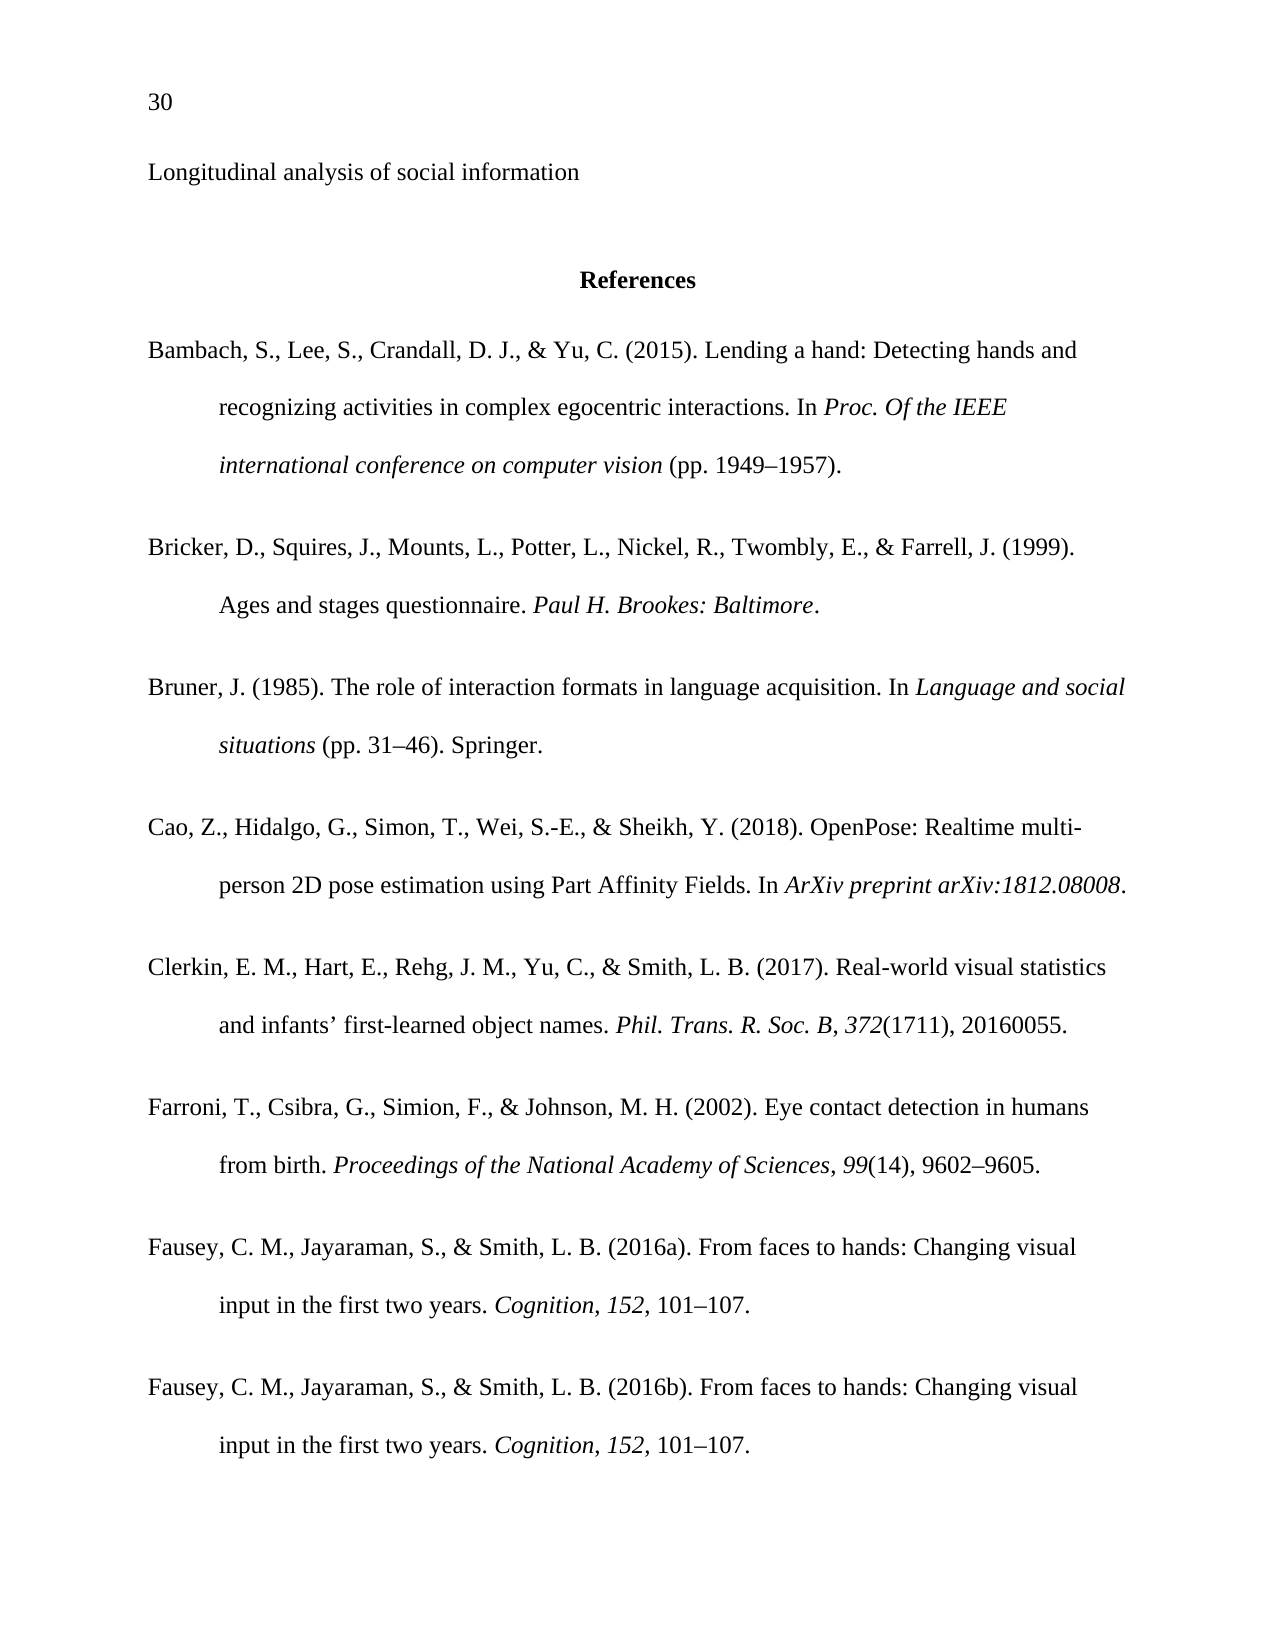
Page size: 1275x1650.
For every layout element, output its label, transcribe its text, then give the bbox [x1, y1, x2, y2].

text Fausey, C. M., Jayaraman, S., & Smith, L. B. (2016a). From faces to hands: Changing visual input in the first two years. Cognition, 152, 101–107. [148, 1232, 1127, 1319]
subtitle References [148, 265, 1127, 294]
text Bruner, J. (1985). The role of interaction formats in language acquisition. In Language and social situations (pp. 31–46). Springer. [148, 672, 1127, 759]
text Farroni, T., Csibra, G., Simion, F., & Johnson, M. H. (2002). Eye contact detection in humans from birth. Proceedings of the National Academy of Sciences, 99(14), 9602–9605. [148, 1092, 1127, 1179]
text Bambach, S., Lee, S., Crandall, D. J., & Yu, C. (2015). Lending a hand: Detecting hands and recognizing activities in complex egocentric interactions. In Proc. Of the IEEE international conference on computer vision (pp. 1949–1957). [148, 335, 1127, 479]
text Cao, Z., Hidalgo, G., Simon, T., Wei, S.-E., & Sheikh, Y. (2018). OpenPose: Realtime multi-person 2D pose estimation using Part Affinity Fields. In ArXiv preprint arXiv:1812.08008. [148, 812, 1127, 899]
text Clerkin, E. M., Hart, E., Rehg, J. M., Yu, C., & Smith, L. B. (2017). Real-world visual statistics and infants’ first-learned object names. Phil. Trans. R. Soc. B, 372(1711), 20160055. [148, 952, 1127, 1039]
text Fausey, C. M., Jayaraman, S., & Smith, L. B. (2016b). From faces to hands: Changing visual input in the first two years. Cognition, 152, 101–107. [148, 1372, 1127, 1459]
text Bricker, D., Squires, J., Mounts, L., Potter, L., Nickel, R., Twombly, E., & Farrell, J. (1999). Ages and stages questionnaire. Paul H. Brookes: Baltimore. [148, 532, 1127, 619]
